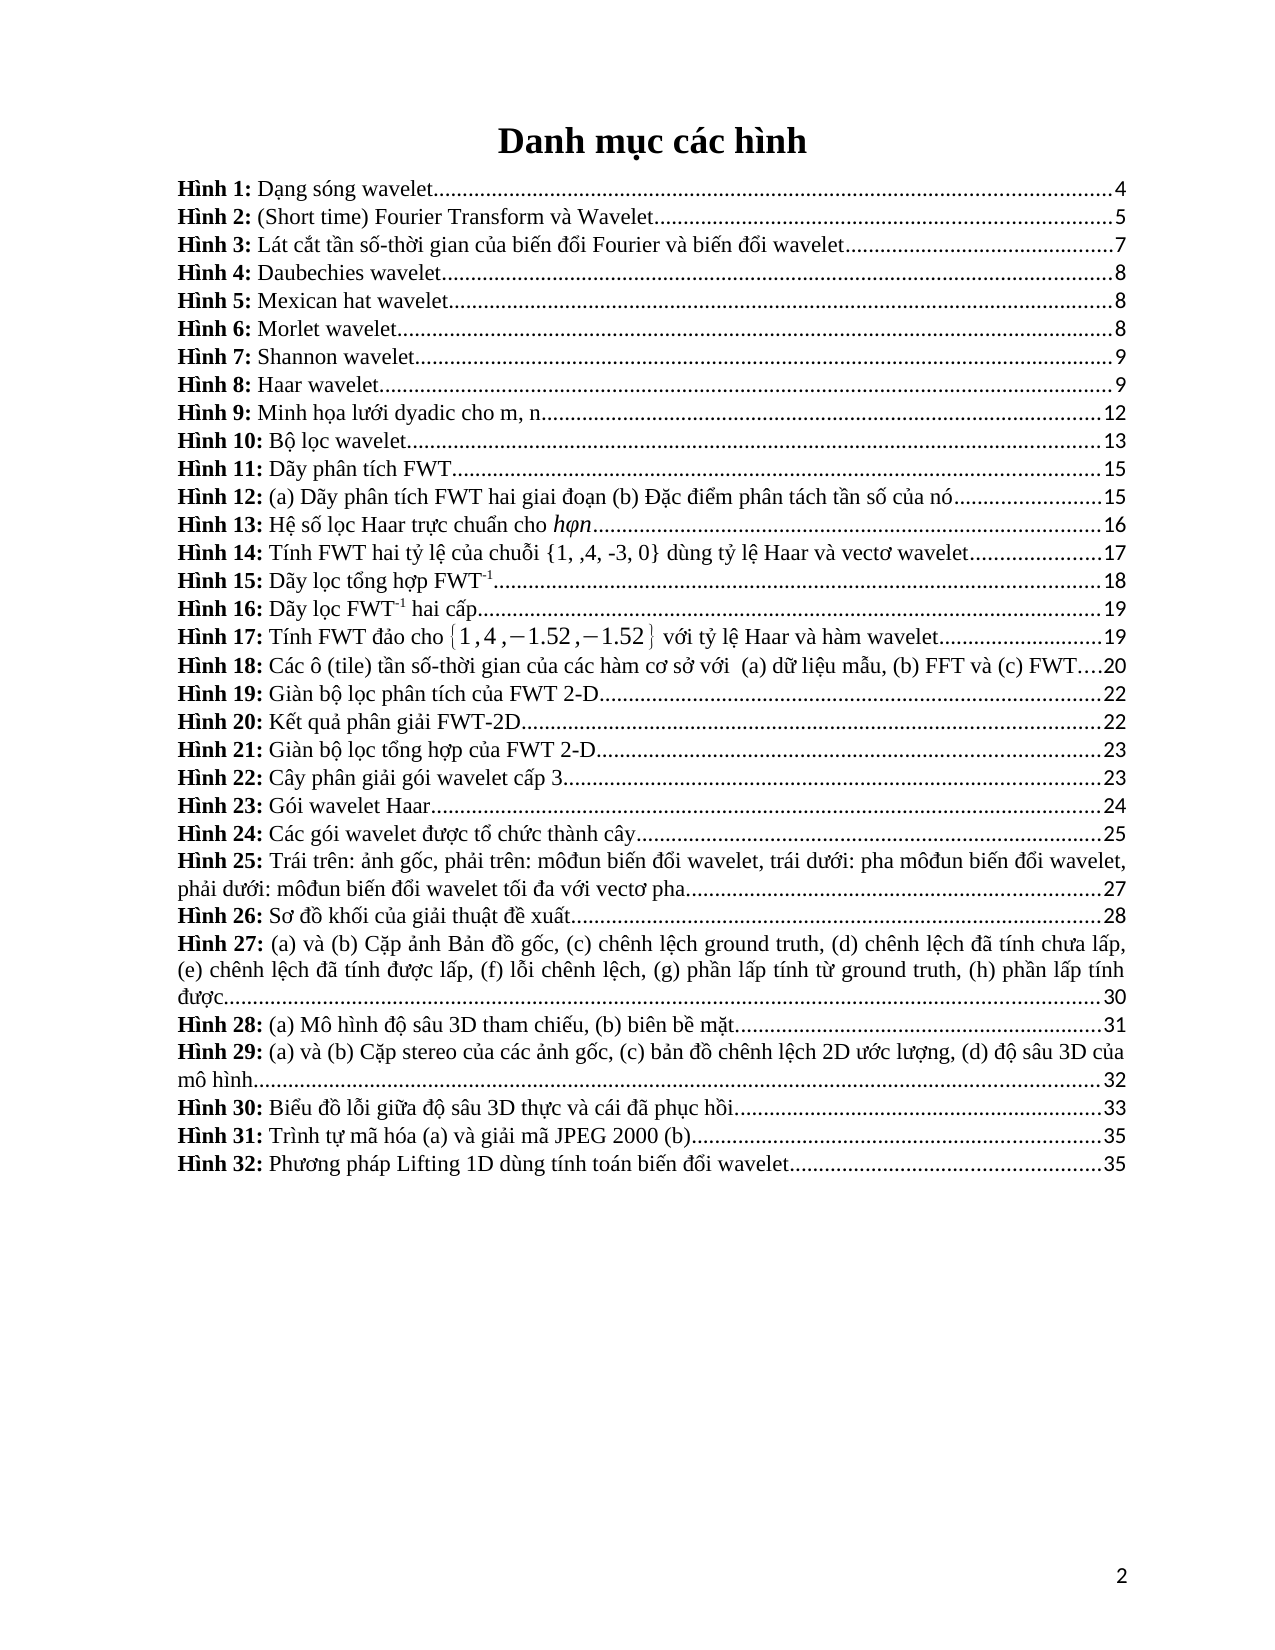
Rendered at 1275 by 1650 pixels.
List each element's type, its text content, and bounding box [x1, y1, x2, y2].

text Hình 25: Trái trên: ảnh gốc, phải trên: môđun biến đổi wavelet, trái dưới: pha môđun biến đổi wavelet, phải dưới: môđun biến đổi wavelet tối đa với vectơ pha. 27 [177, 847, 1127, 902]
text Hình 5: Mexican hat wavelet 8 [177, 286, 1127, 314]
text Hình 6: Morlet wavelet 8 [177, 314, 1127, 342]
text Hình 12: (a) Dãy phân tích FWT hai giai đoạn (b) Đặc điểm phân tách tần số của nó 15 [177, 482, 1127, 510]
text Hình 1: Dạng sóng wavelet 4 [177, 174, 1127, 202]
text Hình 15: Dãy lọc tổng hợp FWT-1 18 [177, 566, 1127, 594]
text Hình 16: Dãy lọc FWT-1 hai cấp 19 [177, 594, 1127, 622]
text Hình 18: Các ô (tile) tần số-thời gian của các hàm cơ sở với (a) dữ liệu mẫu, (b) FFT và (c) FWT. 20 [177, 651, 1127, 679]
text Hình 32: Phương pháp Lifting 1D dùng tính toán biến đổi wavelet 35 [177, 1149, 1127, 1177]
text Hình 21: Giàn bộ lọc tổng hợp của FWT 2-D 23 [177, 735, 1127, 763]
text Hình 9: Minh họa lưới dyadic cho m, n 12 [177, 398, 1127, 426]
text Hình 8: Haar wavelet 9 [177, 370, 1127, 398]
text Hình 11: Dãy phân tích FWT 15 [177, 454, 1127, 482]
text Hình 20: Kết quả phân giải FWT-2D 22 [177, 707, 1127, 735]
text Hình 30: Biểu đồ lỗi giữa độ sâu 3D thực và cái đã phục hồi. 33 [177, 1093, 1127, 1121]
text Hình 10: Bộ lọc wavelet 13 [177, 426, 1127, 454]
text Hình 7: Shannon wavelet 9 [177, 342, 1127, 370]
text Hình 28: (a) Mô hình độ sâu 3D tham chiếu, (b) biên bề mặt. 31 [177, 1010, 1127, 1038]
text Hình 4: Daubechies wavelet 8 [177, 258, 1127, 286]
text Hình 22: Cây phân giải gói wavelet cấp 3 23 [177, 763, 1127, 791]
text Hình 23: Gói wavelet Haar 24 [177, 791, 1127, 819]
text Hình 2: (Short time) Fourier Transform và Wavelet 5 [177, 202, 1127, 230]
text Hình 19: Giàn bộ lọc phân tích của FWT 2-D 22 [177, 679, 1127, 707]
text Hình 17: Tính FWT đảo cho với tỷ lệ Haar và hàm wavelet 19 [177, 622, 1127, 651]
text Hình 29: (a) và (b) Cặp stereo của các ảnh gốc, (c) bản đồ chênh lệch 2D ước lượng, (d) độ sâu 3D của mô hình. 32 [177, 1038, 1127, 1093]
text Hình 14: Tính FWT hai tỷ lệ của chuỗi {1, ,4, -3, 0} dùng tỷ lệ Haar và vectơ wavelet 17 [177, 538, 1127, 566]
text Hình 27: (a) và (b) Cặp ảnh Bản đồ gốc, (c) chênh lệch ground truth, (d) chênh lệch đã tính chưa lấp, (e) chênh lệch đã tính được lấp, (f) lỗi chênh lệch, (g) phần lấp tính từ ground truth, (h) phần lấp tính được. 30 [177, 930, 1127, 1010]
text Hình 24: Các gói wavelet được tổ chức thành cây 25 [177, 819, 1127, 847]
text Hình 31: Trình tự mã hóa (a) và giải mã JPEG 2000 (b) 35 [177, 1121, 1127, 1149]
text Hình 26: Sơ đồ khối của giải thuật đề xuất 28 [177, 902, 1127, 930]
text Hình 13: Hệ số lọc Haar trực chuẩn cho 16 [177, 510, 1127, 538]
text Hình 3: Lát cắt tần số-thời gian của biến đổi Fourier và biến đổi wavelet 7 [177, 230, 1127, 258]
subtitle Danh mục các hình [177, 118, 1127, 161]
